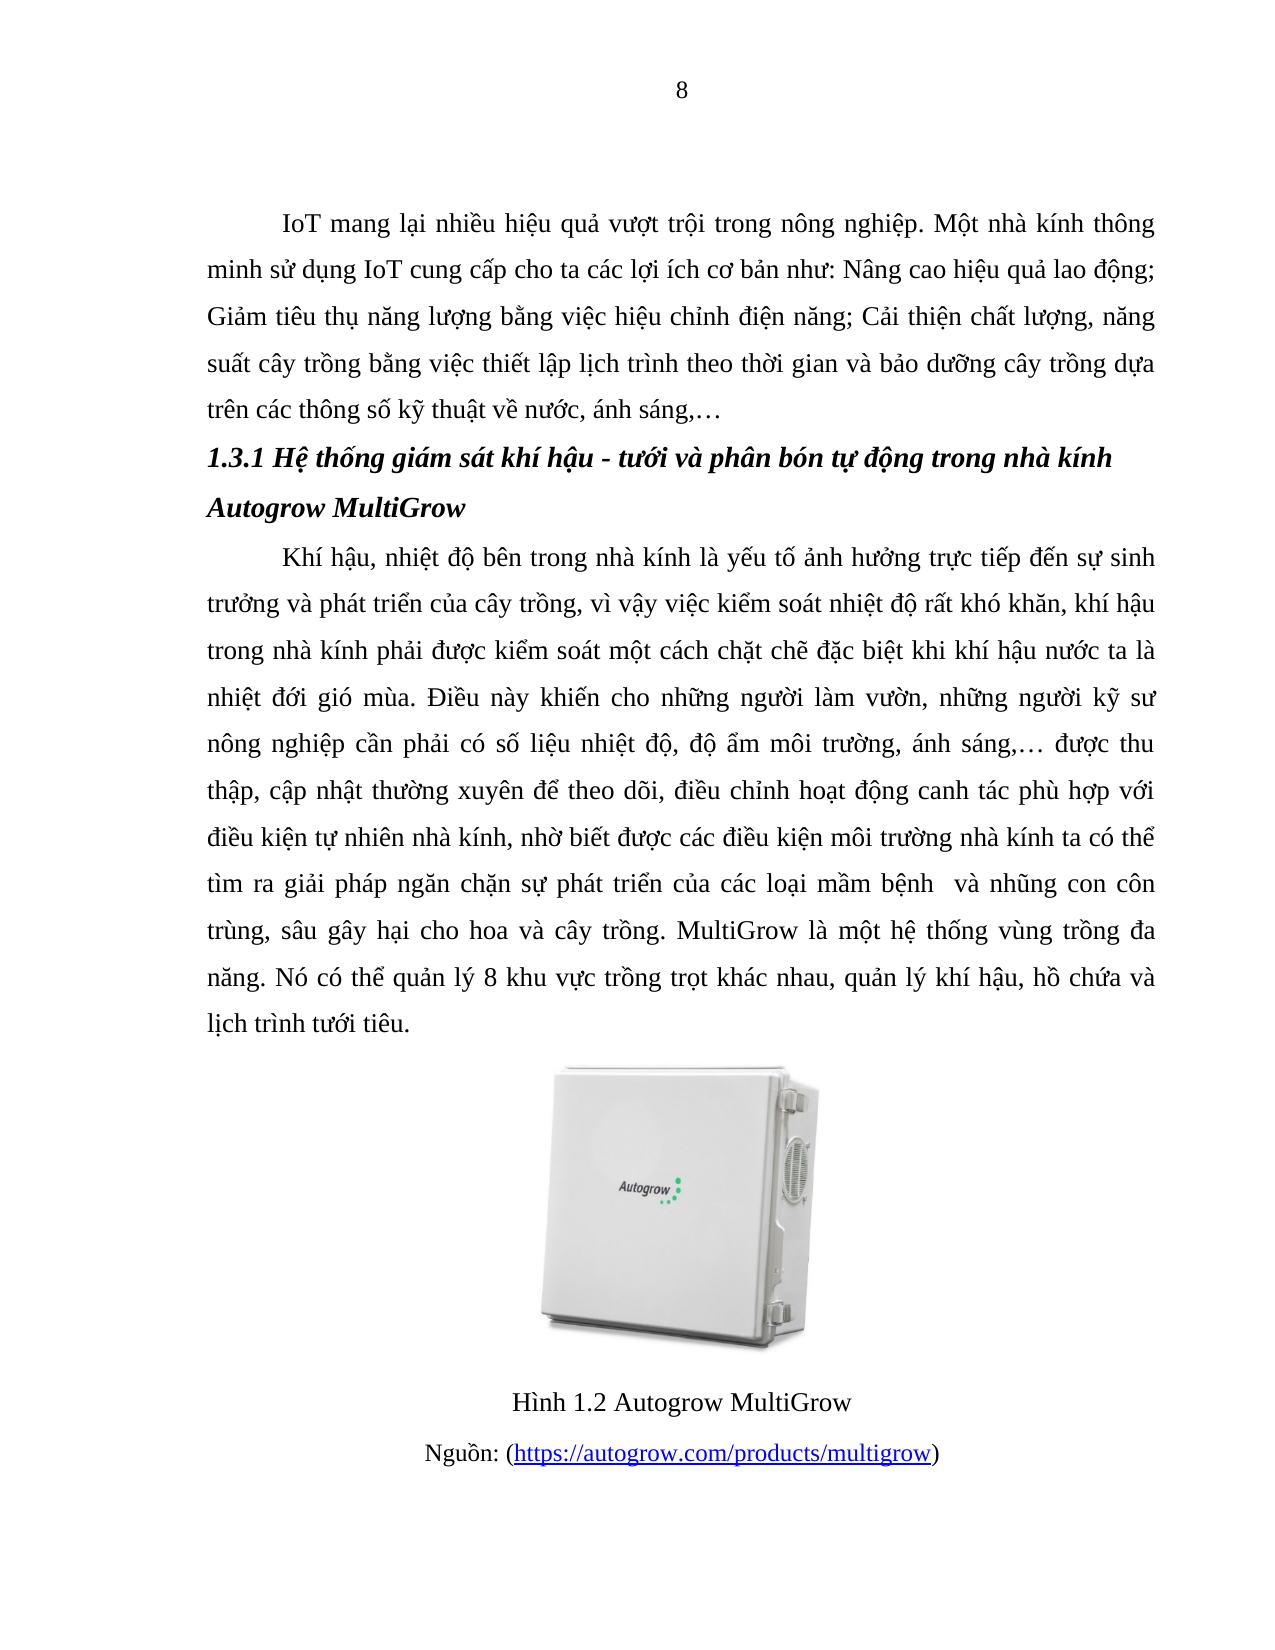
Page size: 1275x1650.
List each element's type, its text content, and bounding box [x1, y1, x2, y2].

text Khí hậu, nhiệt độ bên trong nhà kính là yếu tố ảnh hưởng trực tiếp đến sự sinh trưởng và phát triển của cây trồng, vì vậy việc kiểm soát nhiệt độ rất khó khăn, khí hậu trong nhà kính phải được kiểm soát một cách chặt chẽ đặc biệt khi khí hậu nước ta là nhiệt đới gió mùa. Điều này khiến cho những người làm vườn, những người kỹ sư nông nghiệp cần phải có số liệu nhiệt độ, độ ẩm môi trường, ánh sáng,… được thu thập, cập nhật thường xuyên để theo dõi, điều chỉnh hoạt động canh tác phù hợp với điều kiện tự nhiên nhà kính, nhờ biết được các điều kiện môi trường nhà kính ta có thể tìm ra giải pháp ngăn chặn sự phát triển của các loại mầm bệnh và nhũng con côn trùng, sâu gây hại cho hoa và cây trồng. MultiGrow là một hệ thống vùng trồng đa năng. Nó có thể quản lý 8 khu vực trồng trọt khác nhau, quản lý khí hậu, hồ chứa và lịch trình tưới tiêu. [207, 541, 1157, 1038]
text Nguồn: (https://autogrow.com/products/multigrow) [207, 1438, 1157, 1467]
text 1.3.1 Hệ thống giám sát khí hậu - tưới và phân bón tự động trong nhà kính Autogrow MultiGrow [207, 440, 1157, 524]
picture [521, 1054, 842, 1366]
text Hình 1.2 Autogrow MultiGrow [207, 1386, 1157, 1417]
text IoT mang lại nhiều hiệu quả vượt trội trong nông nghiệp. Một nhà kính thông minh sử dụng IoT cung cấp cho ta các lợi ích cơ bản như: Nâng cao hiệu quả lao động; Giảm tiêu thụ năng lượng bằng việc hiệu chỉnh điện năng; Cải thiện chất lượng, năng suất cây trồng bằng việc thiết lập lịch trình theo thời gian và bảo dưỡng cây trồng dựa trên các thông số kỹ thuật về nước, ánh sáng,… [207, 207, 1157, 424]
